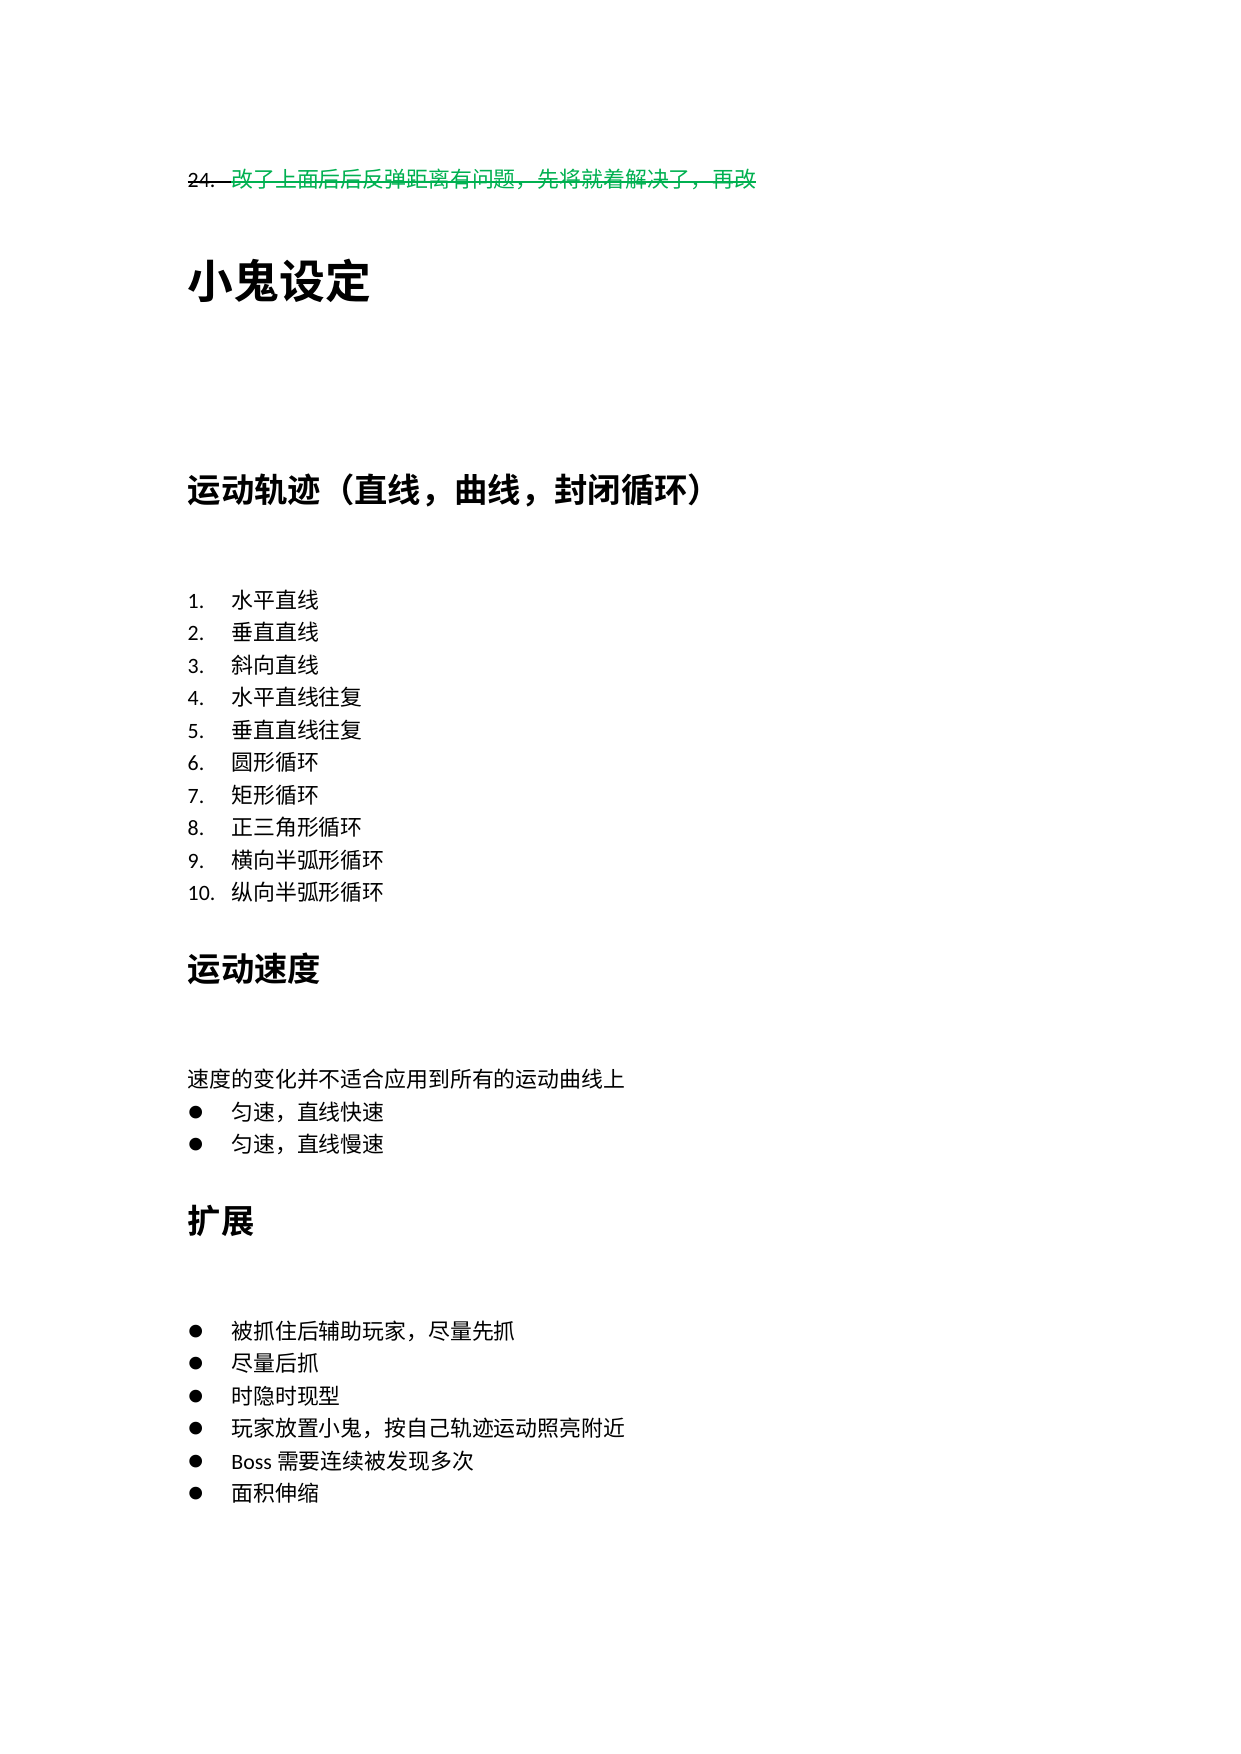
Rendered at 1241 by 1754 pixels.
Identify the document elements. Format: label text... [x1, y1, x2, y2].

text 速度的变化并不适合应用到所有的运动曲线上 [187, 1062, 1053, 1094]
list 匀速，直线慢速 [187, 1127, 1053, 1159]
list 圆形循环 [187, 745, 1053, 777]
list Boss 需要连续被发现多次 [187, 1443, 1053, 1476]
list 水平直线往复 [187, 680, 1053, 712]
list 正三角形循环 [187, 810, 1053, 842]
subtitle 小鬼设定 [187, 230, 1053, 327]
list 玩家放置小鬼，按自己轨迹运动照亮附近 [187, 1411, 1053, 1443]
list 横向半弧形循环 [187, 842, 1053, 875]
list 斜向直线 [187, 647, 1053, 680]
list 面积伸缩 [187, 1476, 1053, 1508]
list 矩形循环 [187, 777, 1053, 810]
subtitle 运动速度 [187, 934, 1053, 999]
list 匀速，直线快速 [187, 1094, 1053, 1127]
list 纵向半弧形循环 [187, 875, 1053, 907]
list 被抓住后辅助玩家，尽量先抓 [187, 1313, 1053, 1346]
list 垂直直线往复 [187, 712, 1053, 745]
list 时隐时现型 [187, 1378, 1053, 1411]
list 尽量后抓 [187, 1346, 1053, 1378]
subtitle 运动轨迹（直线，曲线，封闭循环） [187, 455, 1053, 520]
subtitle 扩展 [187, 1186, 1053, 1251]
list 改了上面后后反弹距离有问题，先将就着解决了，再改 [187, 162, 1053, 194]
list 水平直线 [187, 582, 1053, 615]
list 垂直直线 [187, 615, 1053, 647]
